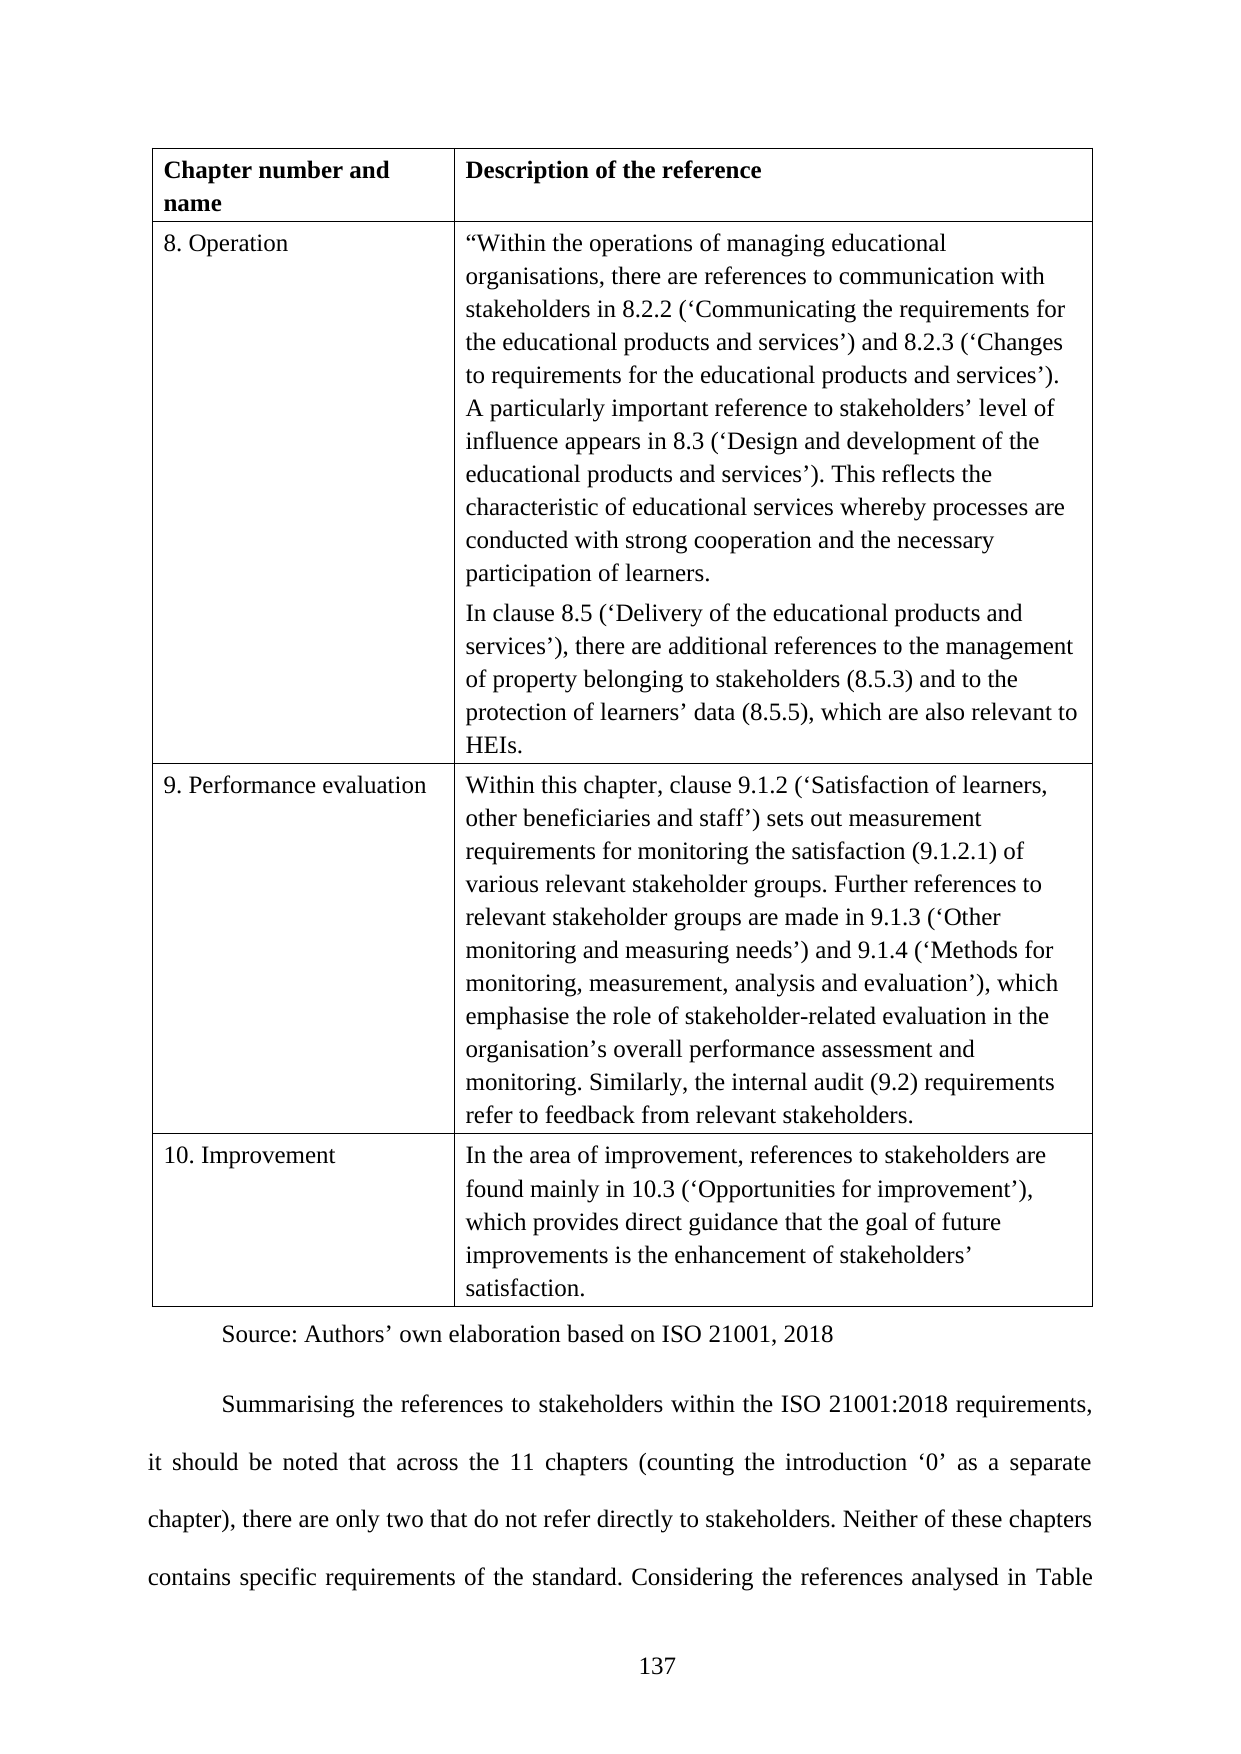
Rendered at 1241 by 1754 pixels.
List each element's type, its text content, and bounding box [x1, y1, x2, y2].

table_cell 9. Performance evaluation [153, 764, 454, 1133]
text Source: Authors’ own elaboration based on ISO 21001, 2018 [148, 1319, 1093, 1348]
table_cell Within this chapter, clause 9.1.2 (‘Satisfaction of learners, other beneficiaries and staff’) sets out measurement requirements for monitoring the satisfaction (9.1.2.1) of various relevant stakeholder groups. Further references to relevant stakeholder groups are made in 9.1.3 (‘Other monitoring and measuring needs’) and 9.1.4 (‘Methods for monitoring, measurement, analysis and evaluation’), which emphasise the role of stakeholder-related evaluation in the organisation’s overall performance assessment and monitoring. Similarly, the internal audit (9.2) requirements refer to feedback from relevant stakeholders. [455, 764, 1092, 1133]
table_header Chapter number and name [153, 149, 454, 221]
table_cell In the area of improvement, references to stakeholders are found mainly in 10.3 (‘Opportunities for improvement’), which provides direct guidance that the goal of future improvements is the enhancement of stakeholders’ satisfaction. [455, 1134, 1092, 1306]
table_cell 8. Operation [153, 222, 454, 763]
table_cell “Within the operations of managing educational organisations, there are references to communication with stakeholders in 8.2.2 (‘Communicating the requirements for the educational products and services’) and 8.2.3 (‘Changes to requirements for the educational products and services’). A particularly important reference to stakeholders’ level of influence appears in 8.3 (‘Design and development of the educational products and services’). This reflects the characteristic of educational services whereby processes are conducted with strong cooperation and the necessary participation of learners. In clause 8.5 (‘Delivery of the educational products and services’), there are additional references to the management of property belonging to stakeholders (8.5.3) and to the protection of learners’ data (8.5.5), which are also relevant to HEIs. [455, 222, 1092, 763]
table_header Description of the reference [455, 149, 1092, 221]
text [148, 1389, 1093, 1591]
table_cell 10. Improvement [153, 1134, 454, 1306]
